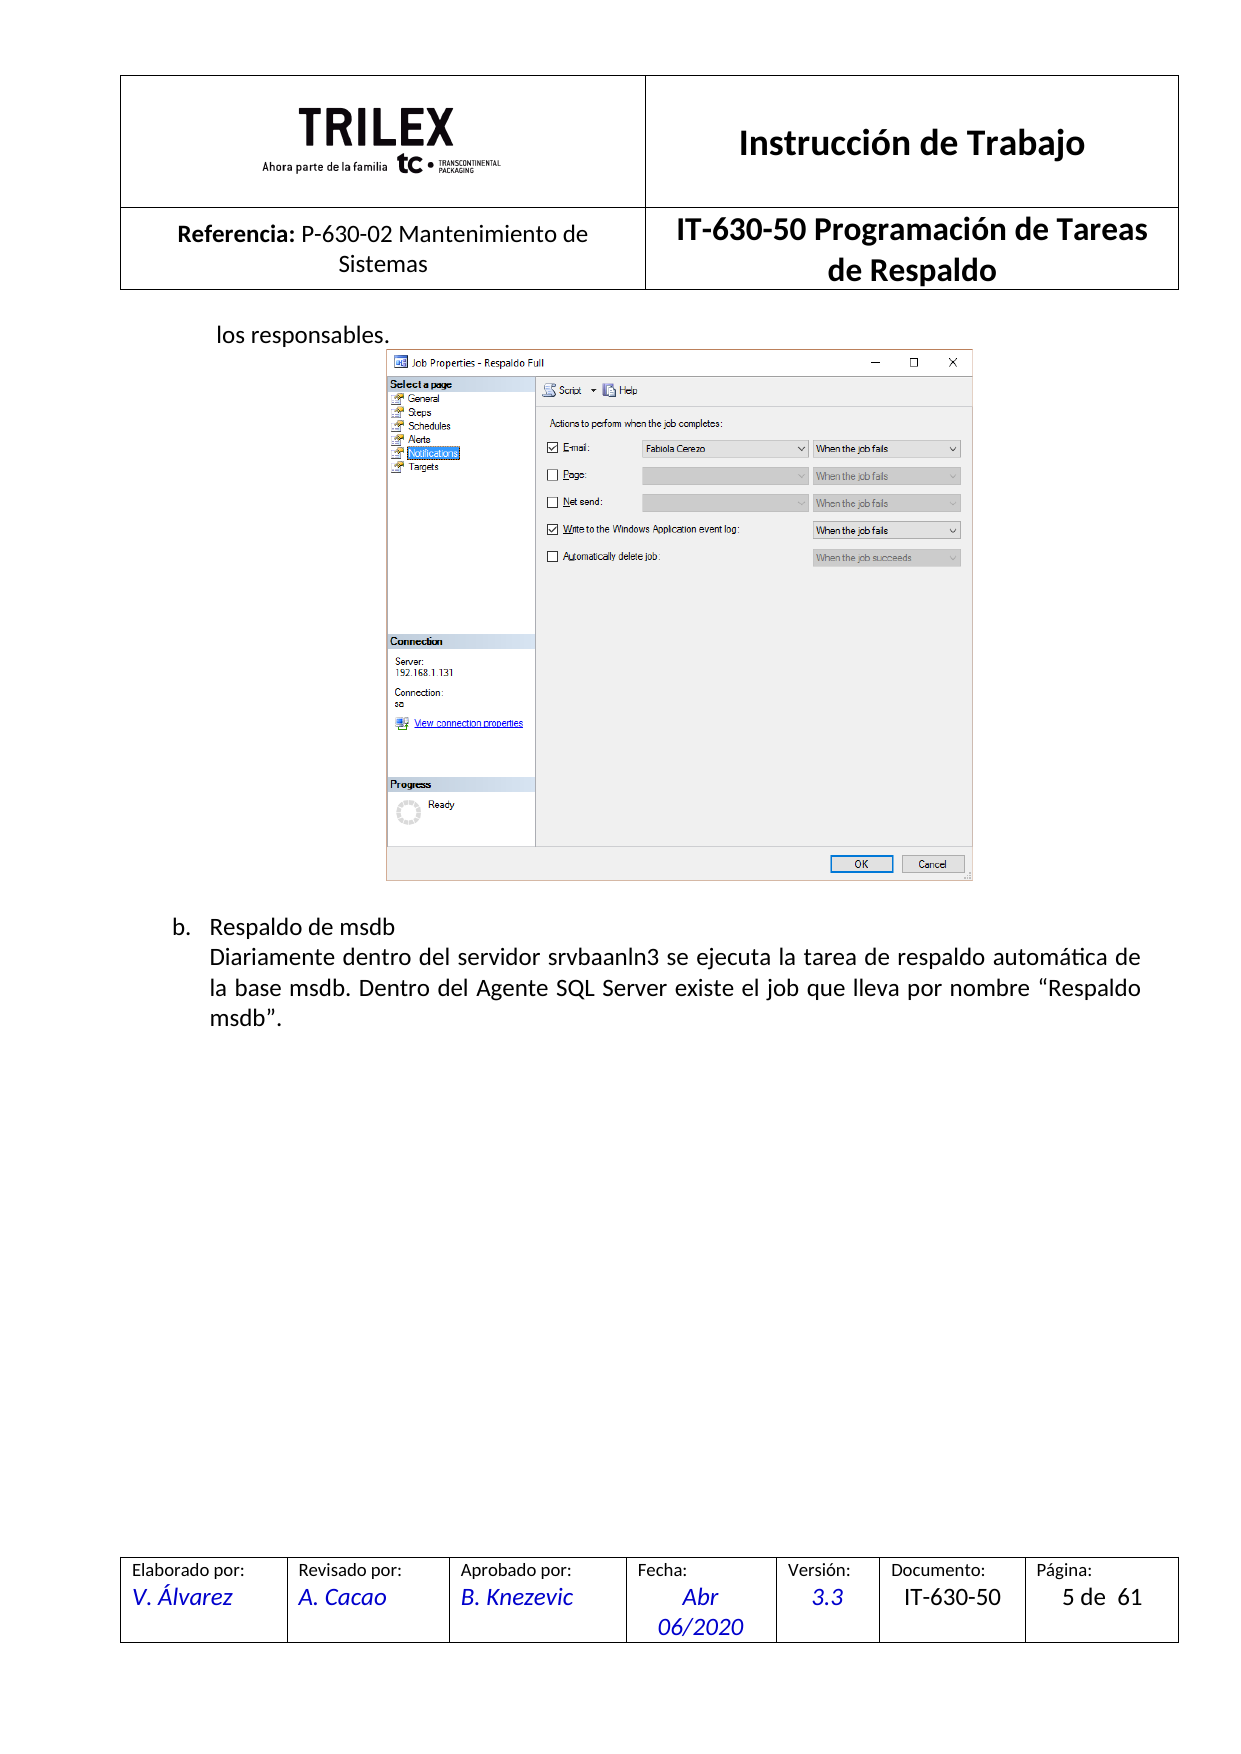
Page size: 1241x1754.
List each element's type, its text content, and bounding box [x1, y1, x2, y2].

picture [386, 349, 973, 881]
text Diariamente dentro del servidor srvbaanln3 se ejecuta la tarea de respaldo automática de la base msdb. Dentro del Agente SQL Server existe el job que lleva por nombre “Respaldo msdb”. [209, 941, 1143, 1033]
text En caso de existir algún error dentro de la ejecución del job, se enviará un mail de alerta a los responsables. [216, 319, 1143, 350]
picture [243, 82, 523, 199]
list Respaldo de msdb [172, 911, 1143, 941]
